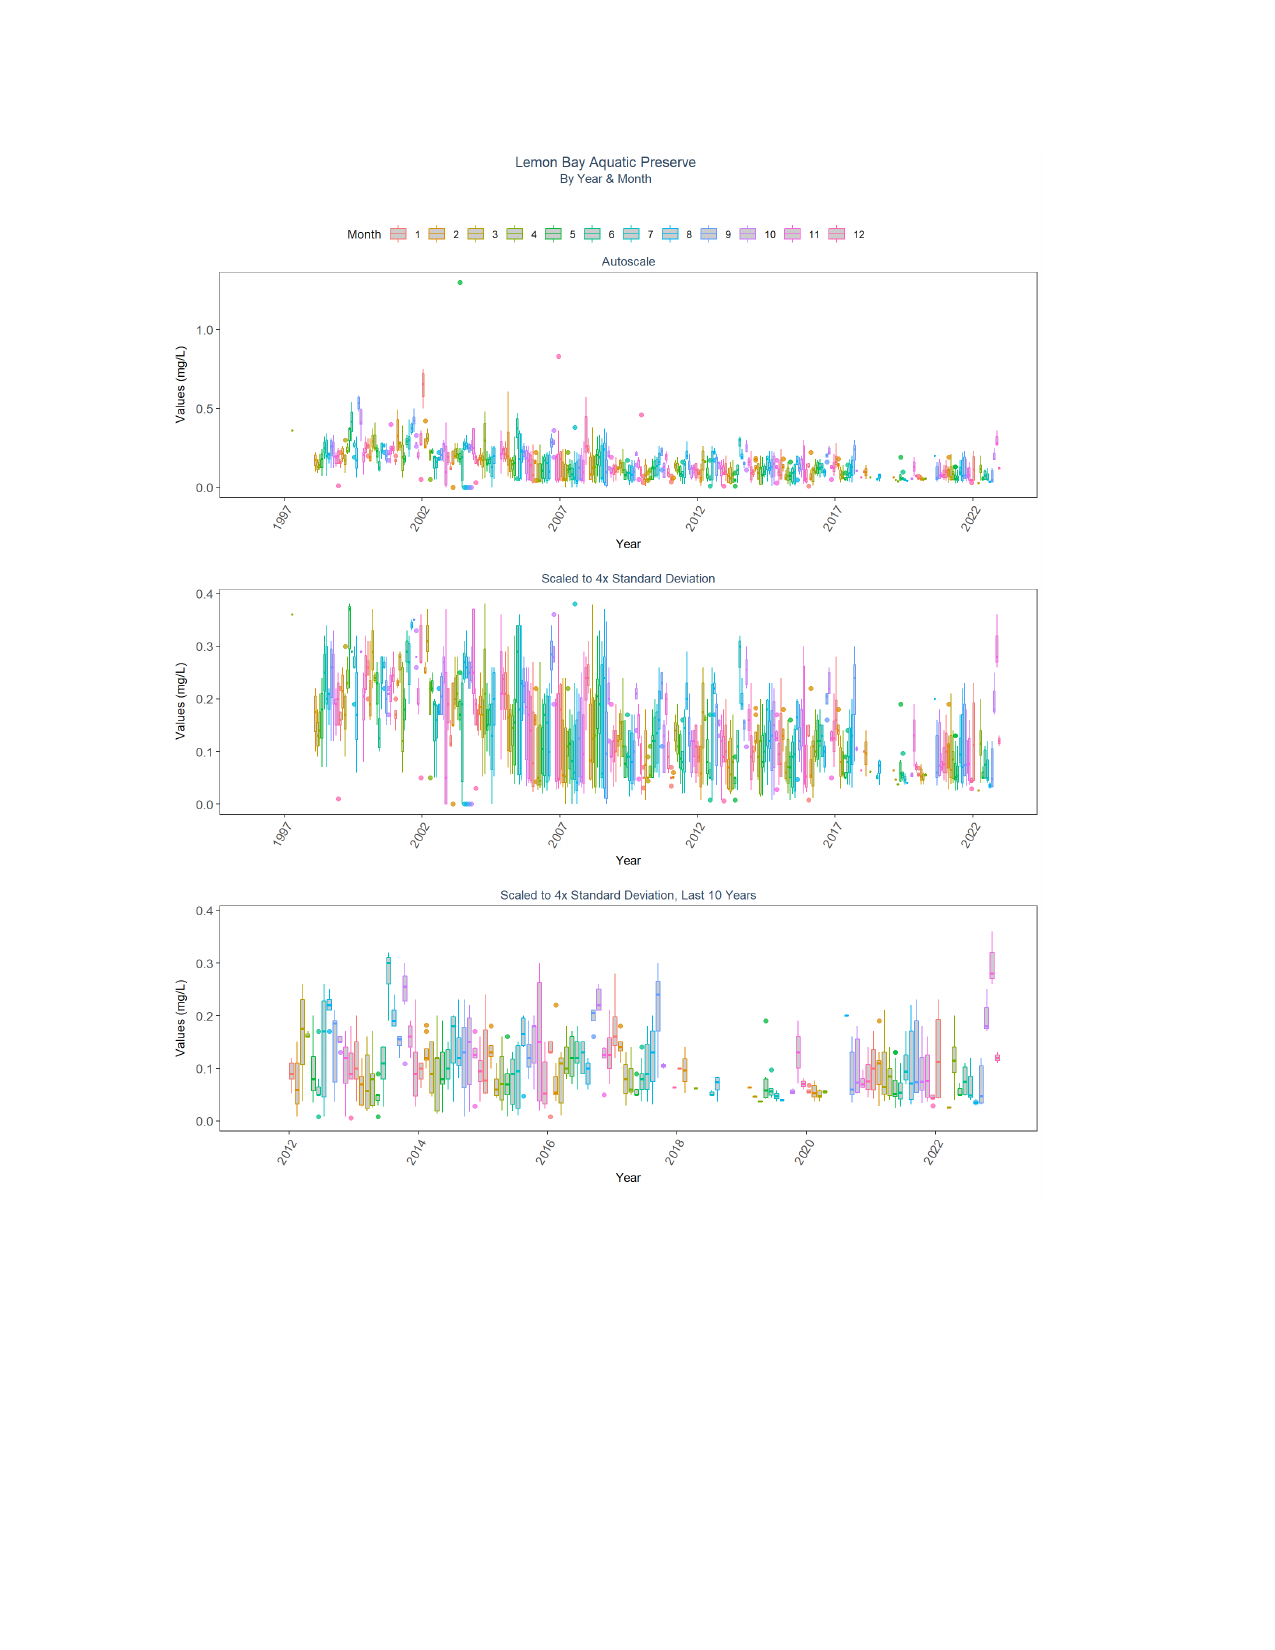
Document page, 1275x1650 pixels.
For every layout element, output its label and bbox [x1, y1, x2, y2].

picture [168, 150, 1044, 1200]
